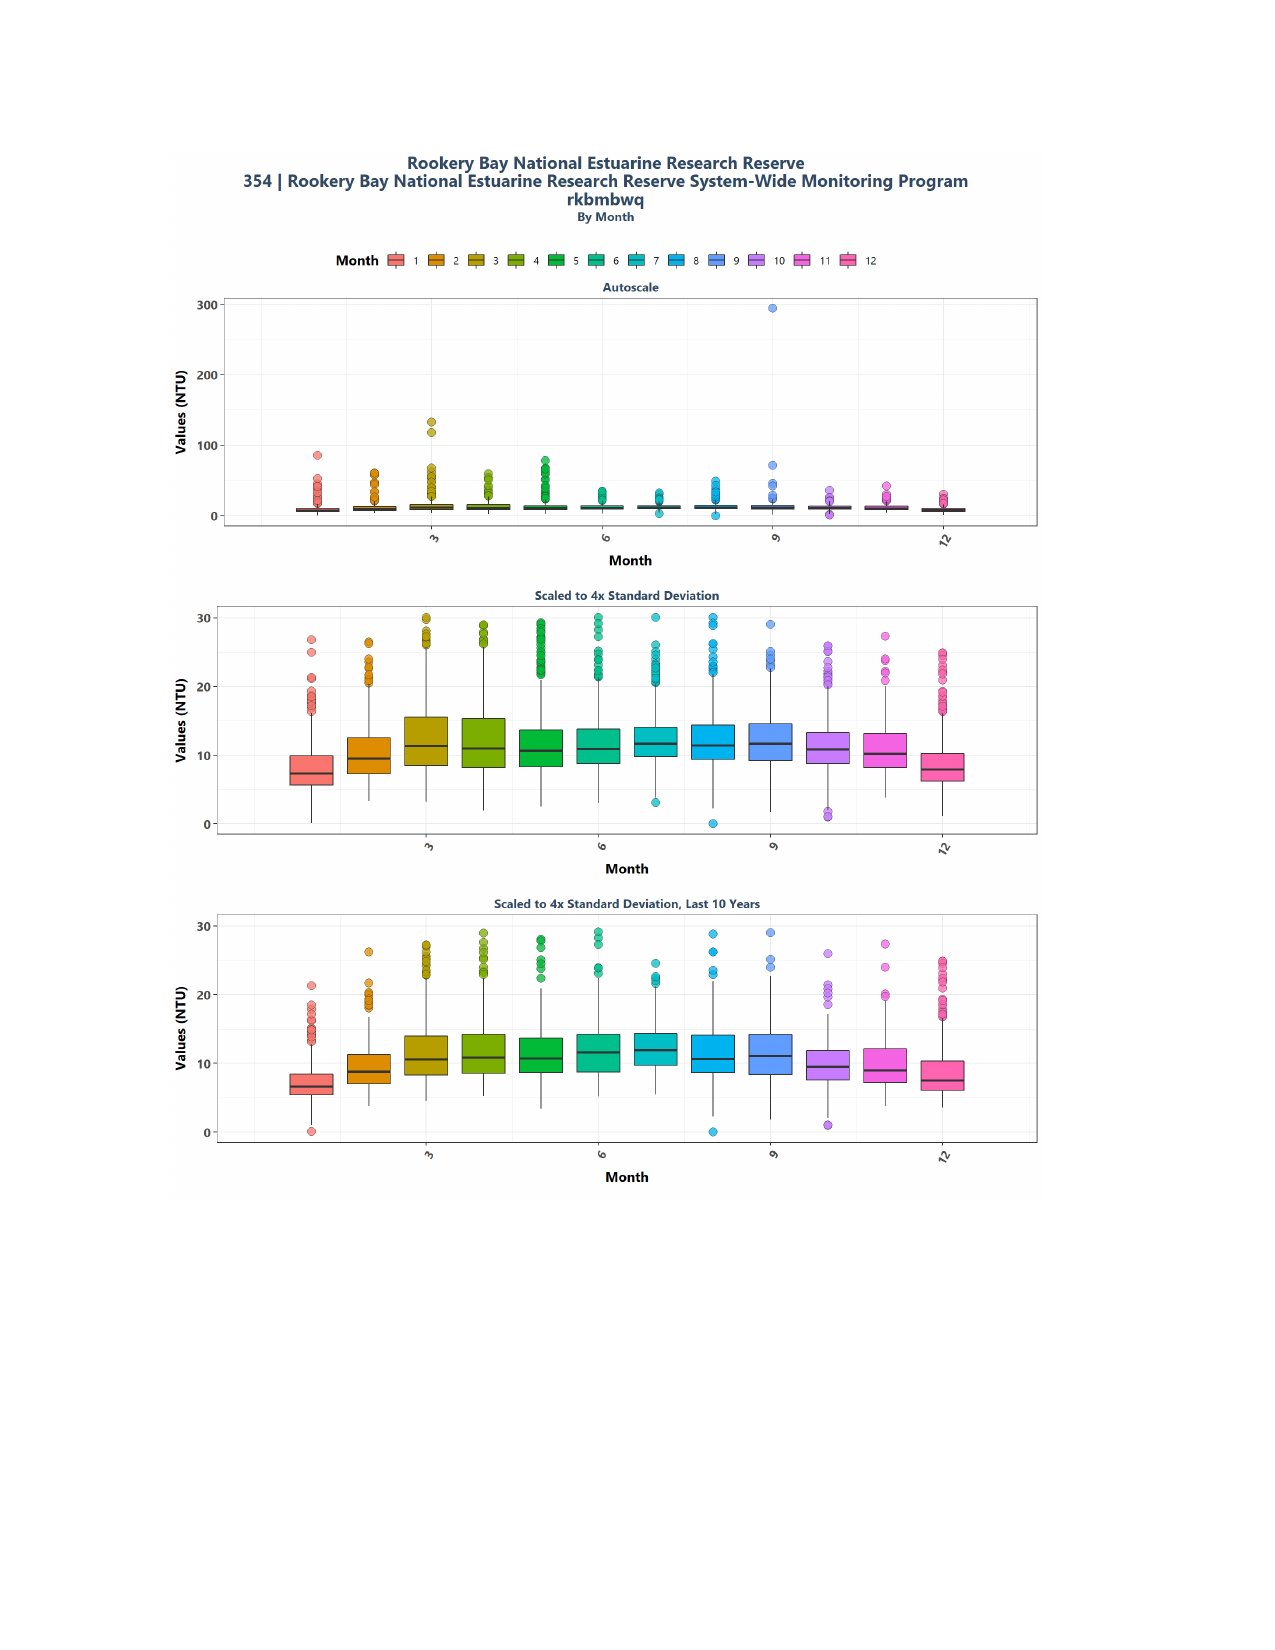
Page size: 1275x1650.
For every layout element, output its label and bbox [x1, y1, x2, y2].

picture [168, 150, 1044, 1200]
